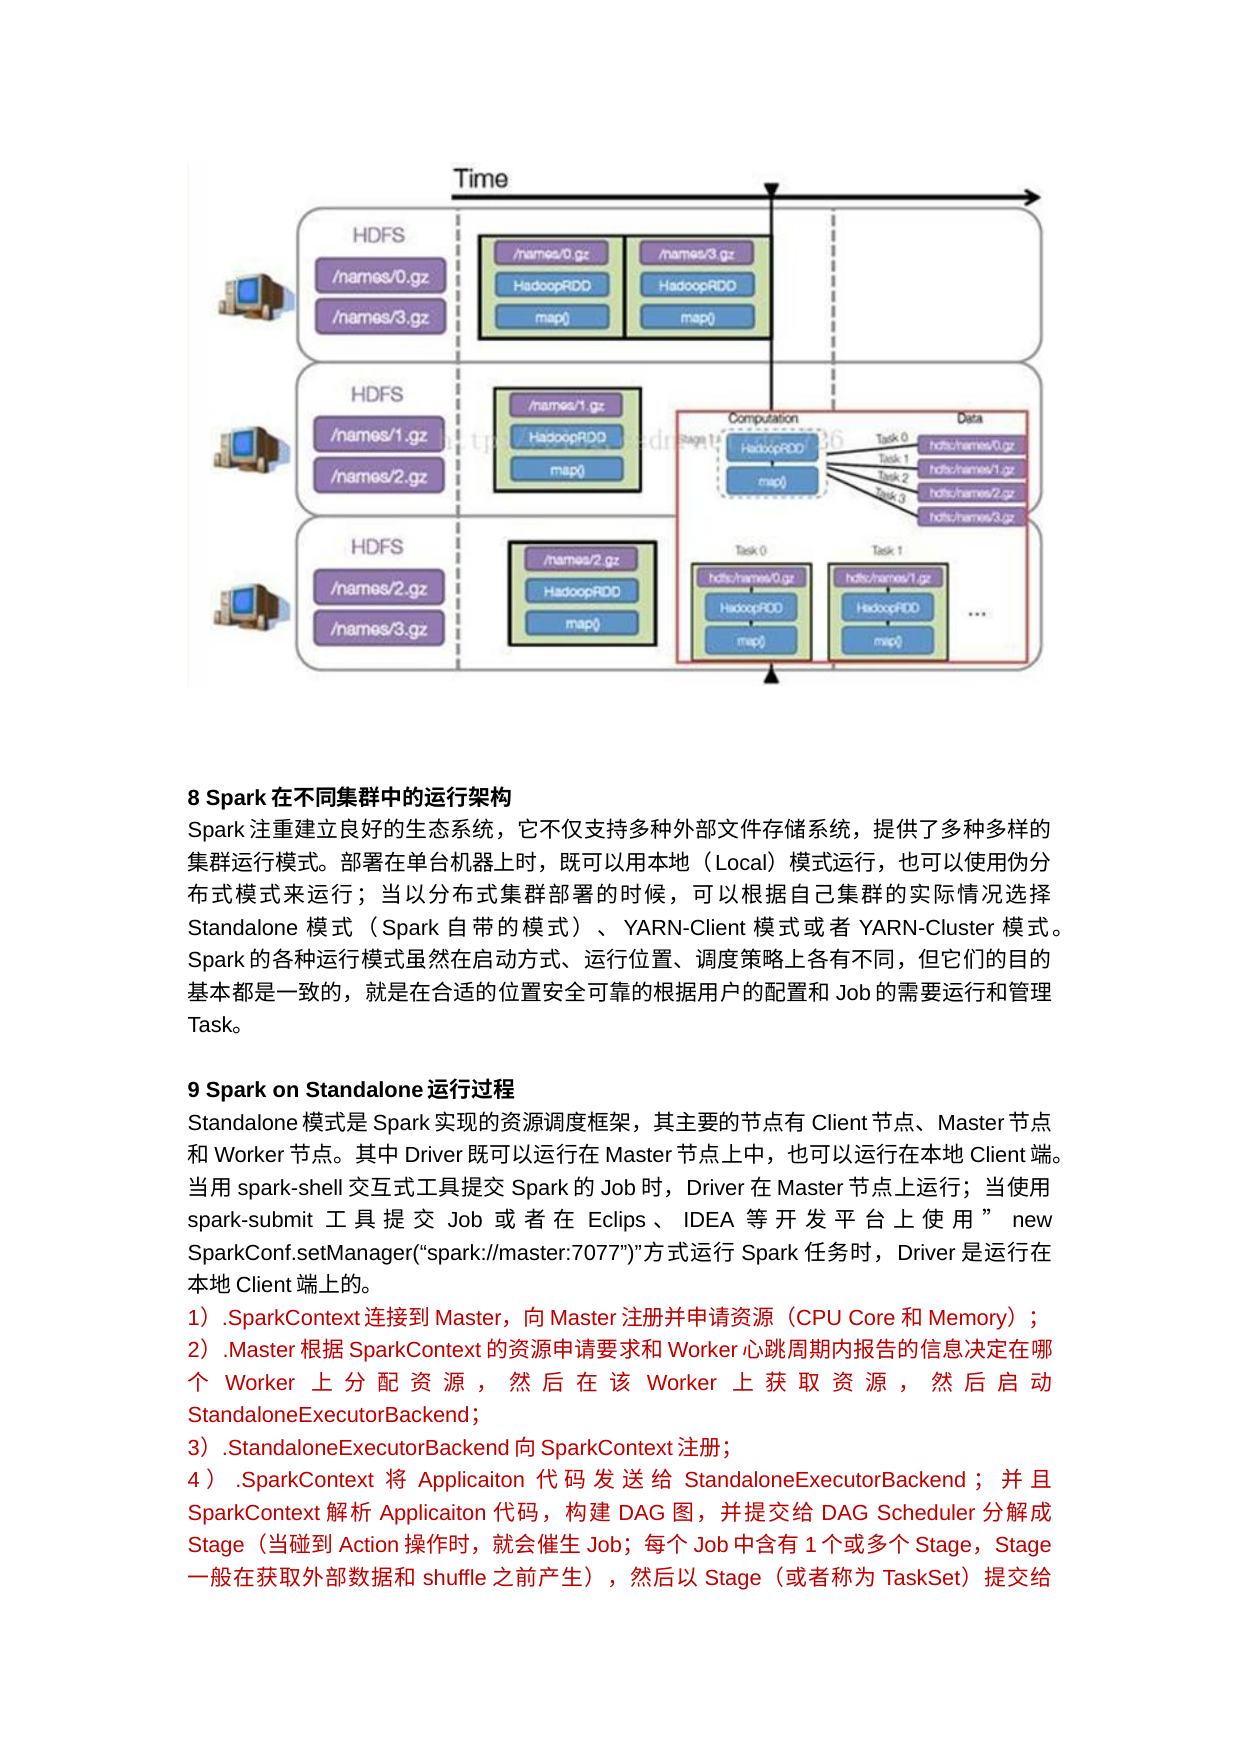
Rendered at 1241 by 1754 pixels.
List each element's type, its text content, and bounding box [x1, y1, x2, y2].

list 1）.SparkContext连接到Master，向Master注册并申请资源（CPU Core 和Memory）； [187, 1299, 1053, 1332]
list Standalone模式是Spark实现的资源调度框架，其主要的节点有Client节点、Master节点和Worker节点。其中Driver既可以运行在Master节点上中，也可以运行在本地Client端。当用spark-shell交互式工具提交Spark的Job时，Driver在Master节点上运行；当使用spark-submit工具提交Job或者在Eclips、IDEA等开发平台上使用”new SparkConf.setManager(“spark://master:7077”)”方式运行Spark任务时，Driver是运行在本地Client端上的。 [187, 1104, 1053, 1299]
list Spark注重建立良好的生态系统，它不仅支持多种外部文件存储系统，提供了多种多样的集群运行模式。部署在单台机器上时，既可以用本地（Local）模式运行，也可以使用伪分布式模式来运行；当以分布式集群部署的时候，可以根据自己集群的实际情况选择Standalone模式（Spark自带的模式）、YARN-Client模式或者YARN-Cluster模式。Spark的各种运行模式虽然在启动方式、运行位置、调度策略上各有不同，但它们的目的基本都是一致的，就是在合适的位置安全可靠的根据用户的配置和Job的需要运行和管理Task。 [187, 812, 1053, 1039]
list 2）.Master根据SparkContext的资源申请要求和Worker心跳周期内报告的信息决定在哪个Worker上分配资源，然后在该Worker上获取资源，然后启动StandaloneExecutorBackend； [187, 1332, 1053, 1429]
list 3）.StandaloneExecutorBackend向SparkContext注册； [187, 1429, 1053, 1462]
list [187, 1462, 1053, 1592]
list 8 Spark在不同集群中的运行架构 [187, 779, 1053, 812]
list 9 Spark on Standalone运行过程 [187, 1072, 1053, 1104]
picture [187, 162, 1053, 687]
